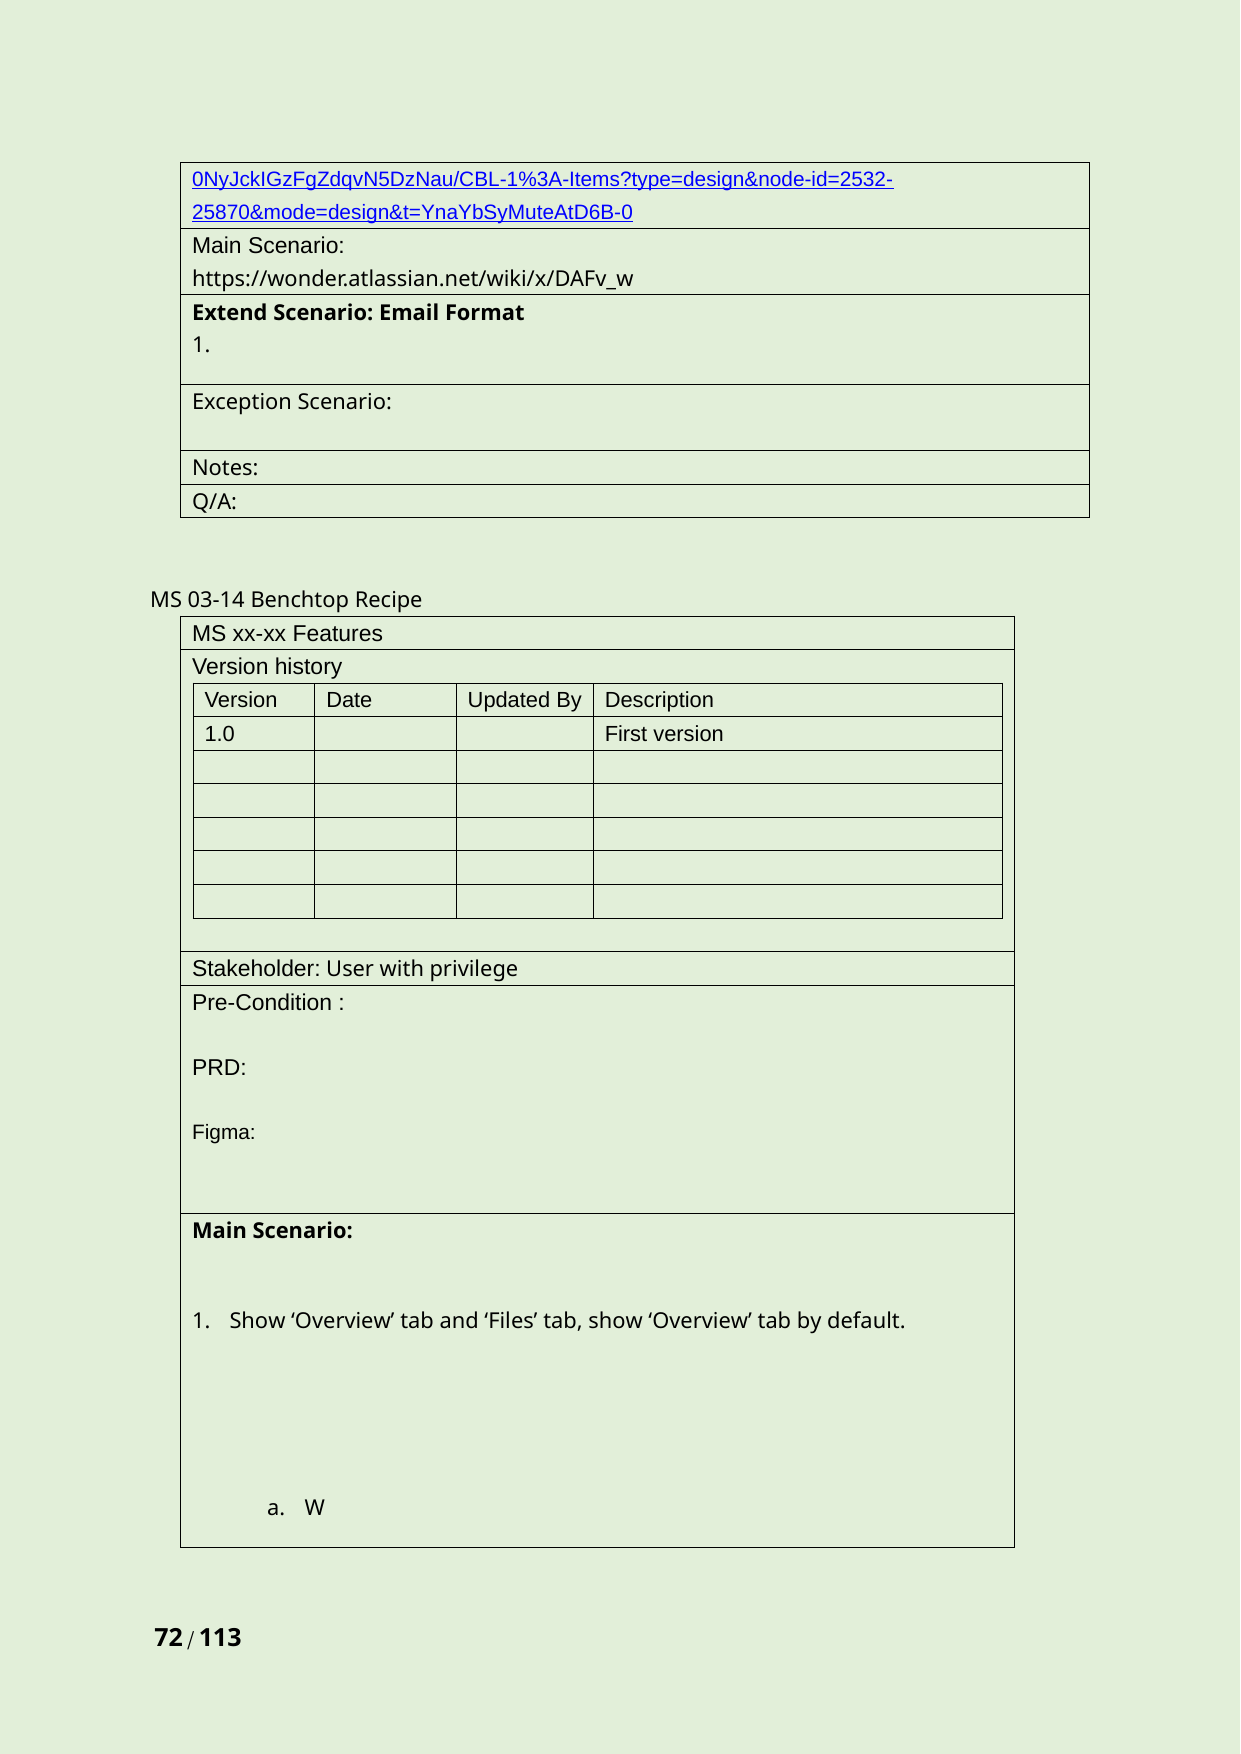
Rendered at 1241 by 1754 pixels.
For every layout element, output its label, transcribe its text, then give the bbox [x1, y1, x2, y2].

table_header MS xx-xx Features [181, 617, 1014, 649]
table_cell Extend Scenario: Email Format [181, 295, 1089, 384]
table_cell Q/A: [181, 485, 1089, 517]
table_cell Exception Scenario: [181, 385, 1089, 450]
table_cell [181, 163, 1089, 228]
table_cell Pre-Condition : PRD: Figma: [181, 986, 1014, 1213]
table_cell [181, 1214, 1014, 1547]
table_cell Notes: [181, 451, 1089, 483]
text MS 03-14 Benchtop Recipe [150, 583, 1090, 616]
table_cell Stakeholder: User with privilege [181, 952, 1014, 984]
table_cell Main Scenario: https://wonder.atlassian.net/wiki/x/DAFv_w [181, 229, 1089, 294]
table_cell Version history [181, 650, 1014, 951]
